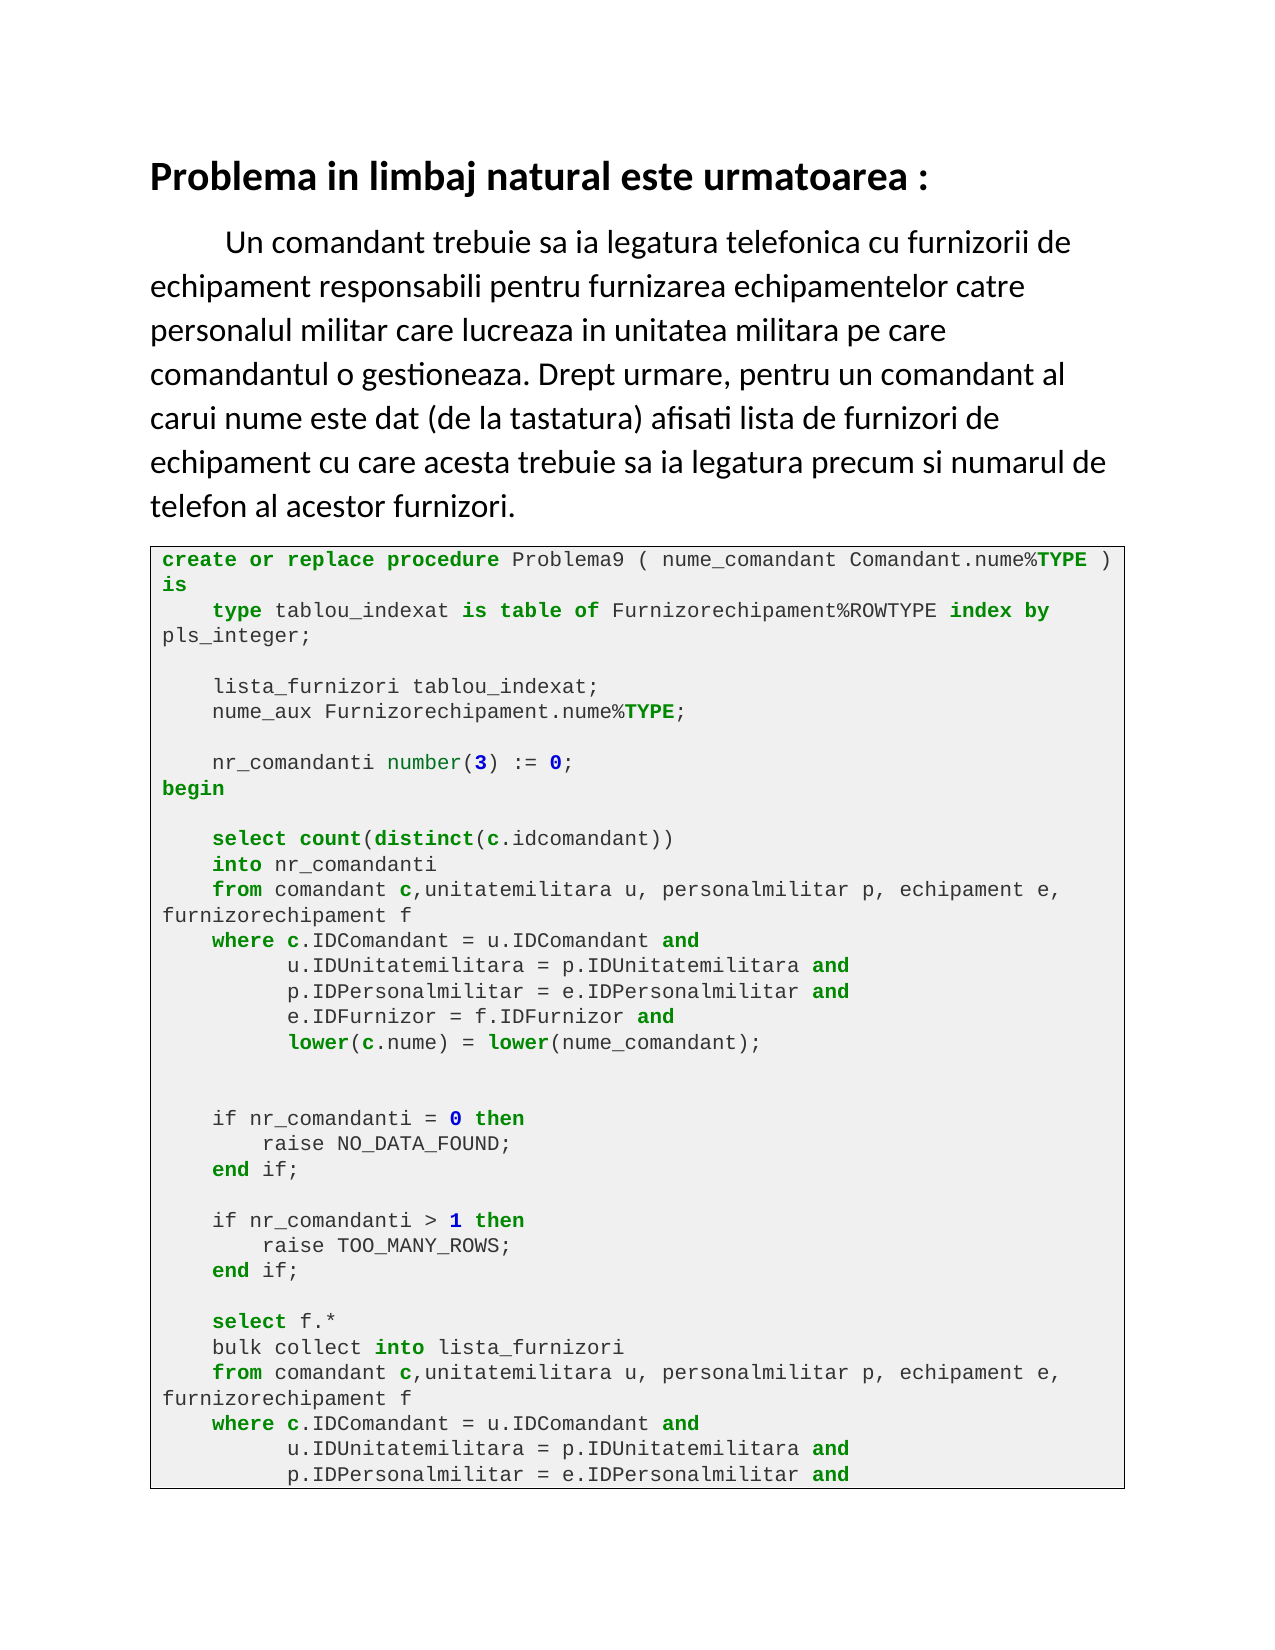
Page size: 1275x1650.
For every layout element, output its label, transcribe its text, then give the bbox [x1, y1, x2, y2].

text Problema in limbaj natural este urmatoarea : [150, 150, 1125, 201]
text Un comandant trebuie sa ia legatura telefonica cu furnizorii de echipament responsabili pentru furnizarea echipamentelor catre personalul militar care lucreaza in unitatea militara pe care comandantul o gestioneaza. Drept urmare, pentru un comandant al carui nume este dat (de la tastatura) afisati lista de furnizori de echipament cu care acesta trebuie sa ia legatura precum si numarul de telefon al acestor furnizori. [150, 222, 1125, 526]
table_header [151, 547, 1124, 1487]
